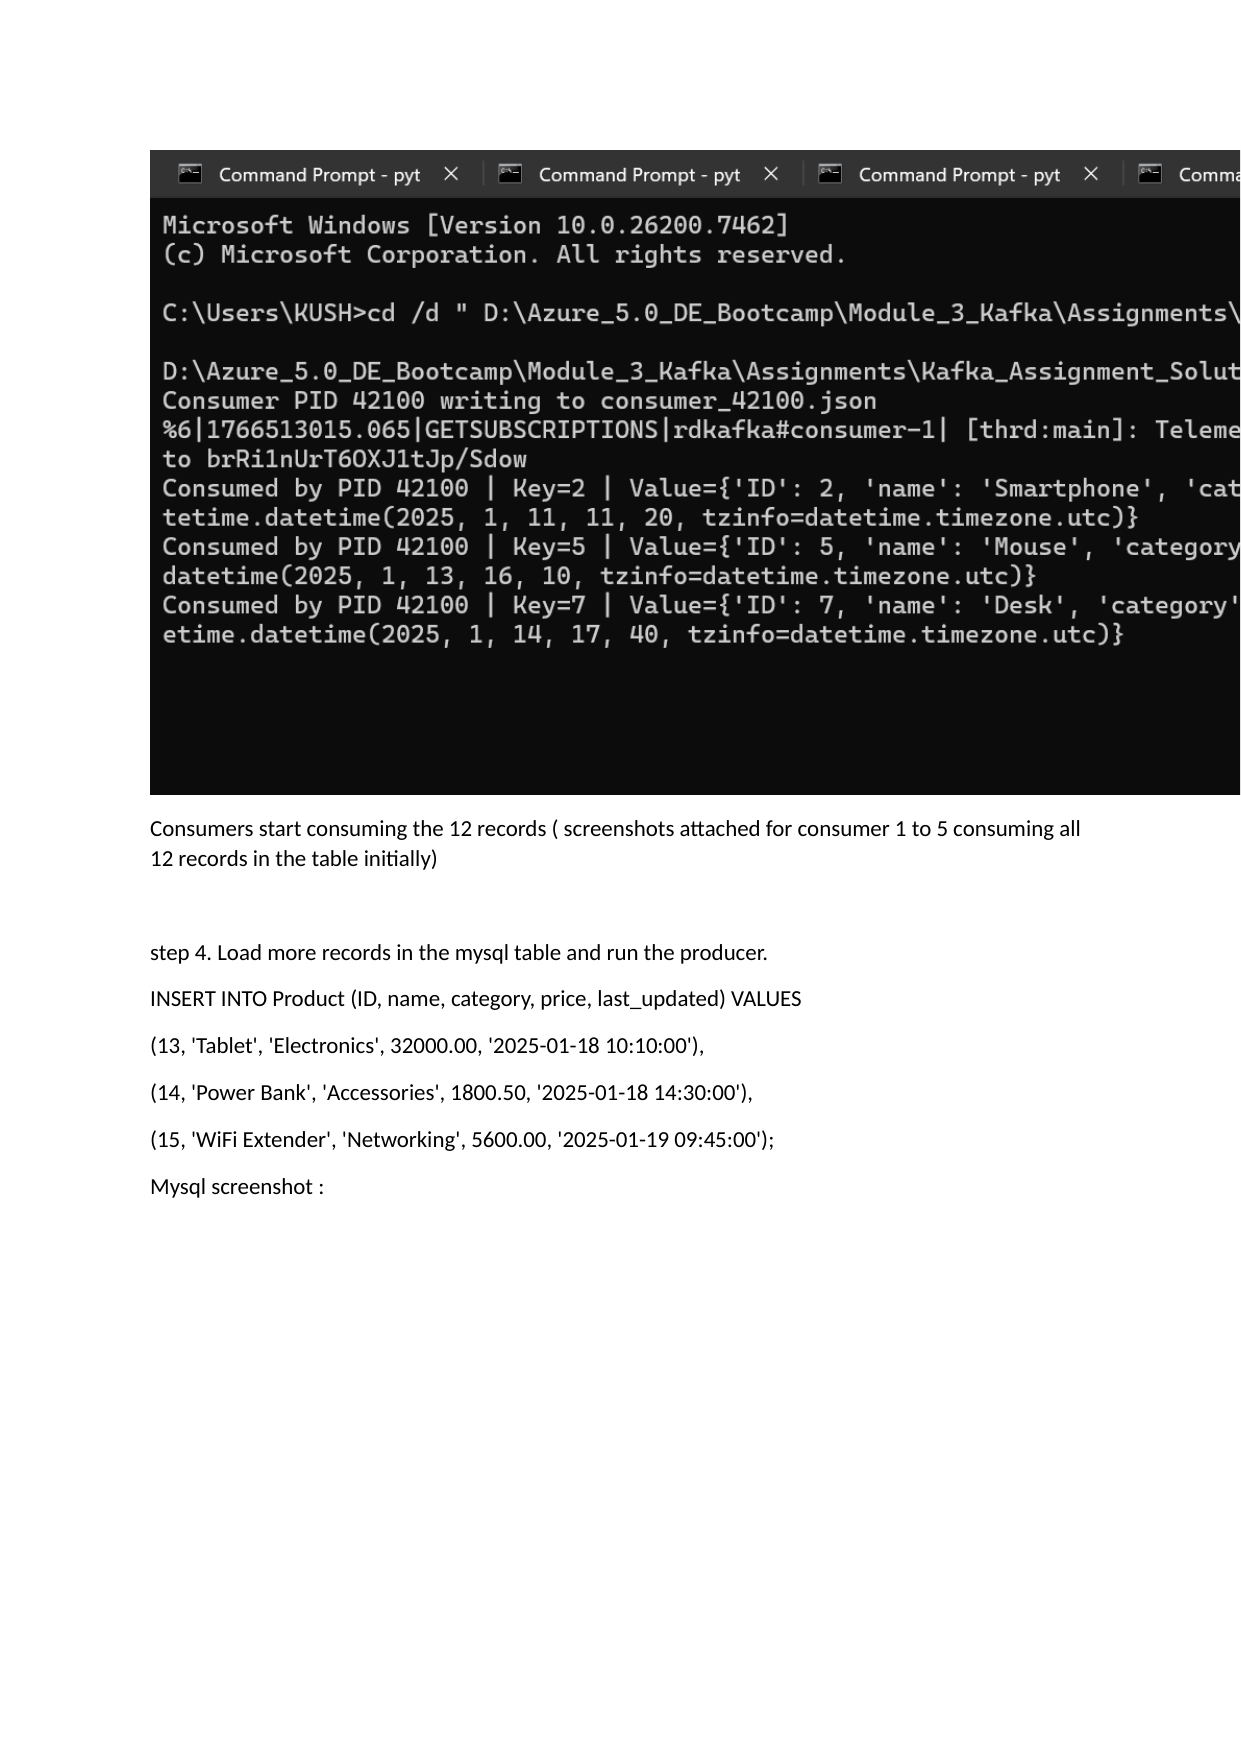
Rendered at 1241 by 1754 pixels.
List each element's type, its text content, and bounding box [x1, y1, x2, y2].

text Consumers start consuming the 12 records ( screenshots attached for consumer 1 to 5 consuming all 12 records in the table initially) [150, 814, 1090, 872]
text (15, 'WiFi Extender', 'Networking', 5600.00, '2025-01-19 09:45:00'); [150, 1125, 1090, 1153]
text Mysql screenshot : [150, 1172, 1090, 1200]
picture [150, 150, 1241, 795]
text INSERT INTO Product (ID, name, category, price, last_updated) VALUES [150, 984, 1090, 1012]
text (14, 'Power Bank', 'Accessories', 1800.50, '2025-01-18 14:30:00'), [150, 1078, 1090, 1106]
text (13, 'Tablet', 'Electronics', 32000.00, '2025-01-18 10:10:00'), [150, 1031, 1090, 1059]
text step 4. Load more records in the mysql table and run the producer. [150, 938, 1090, 966]
